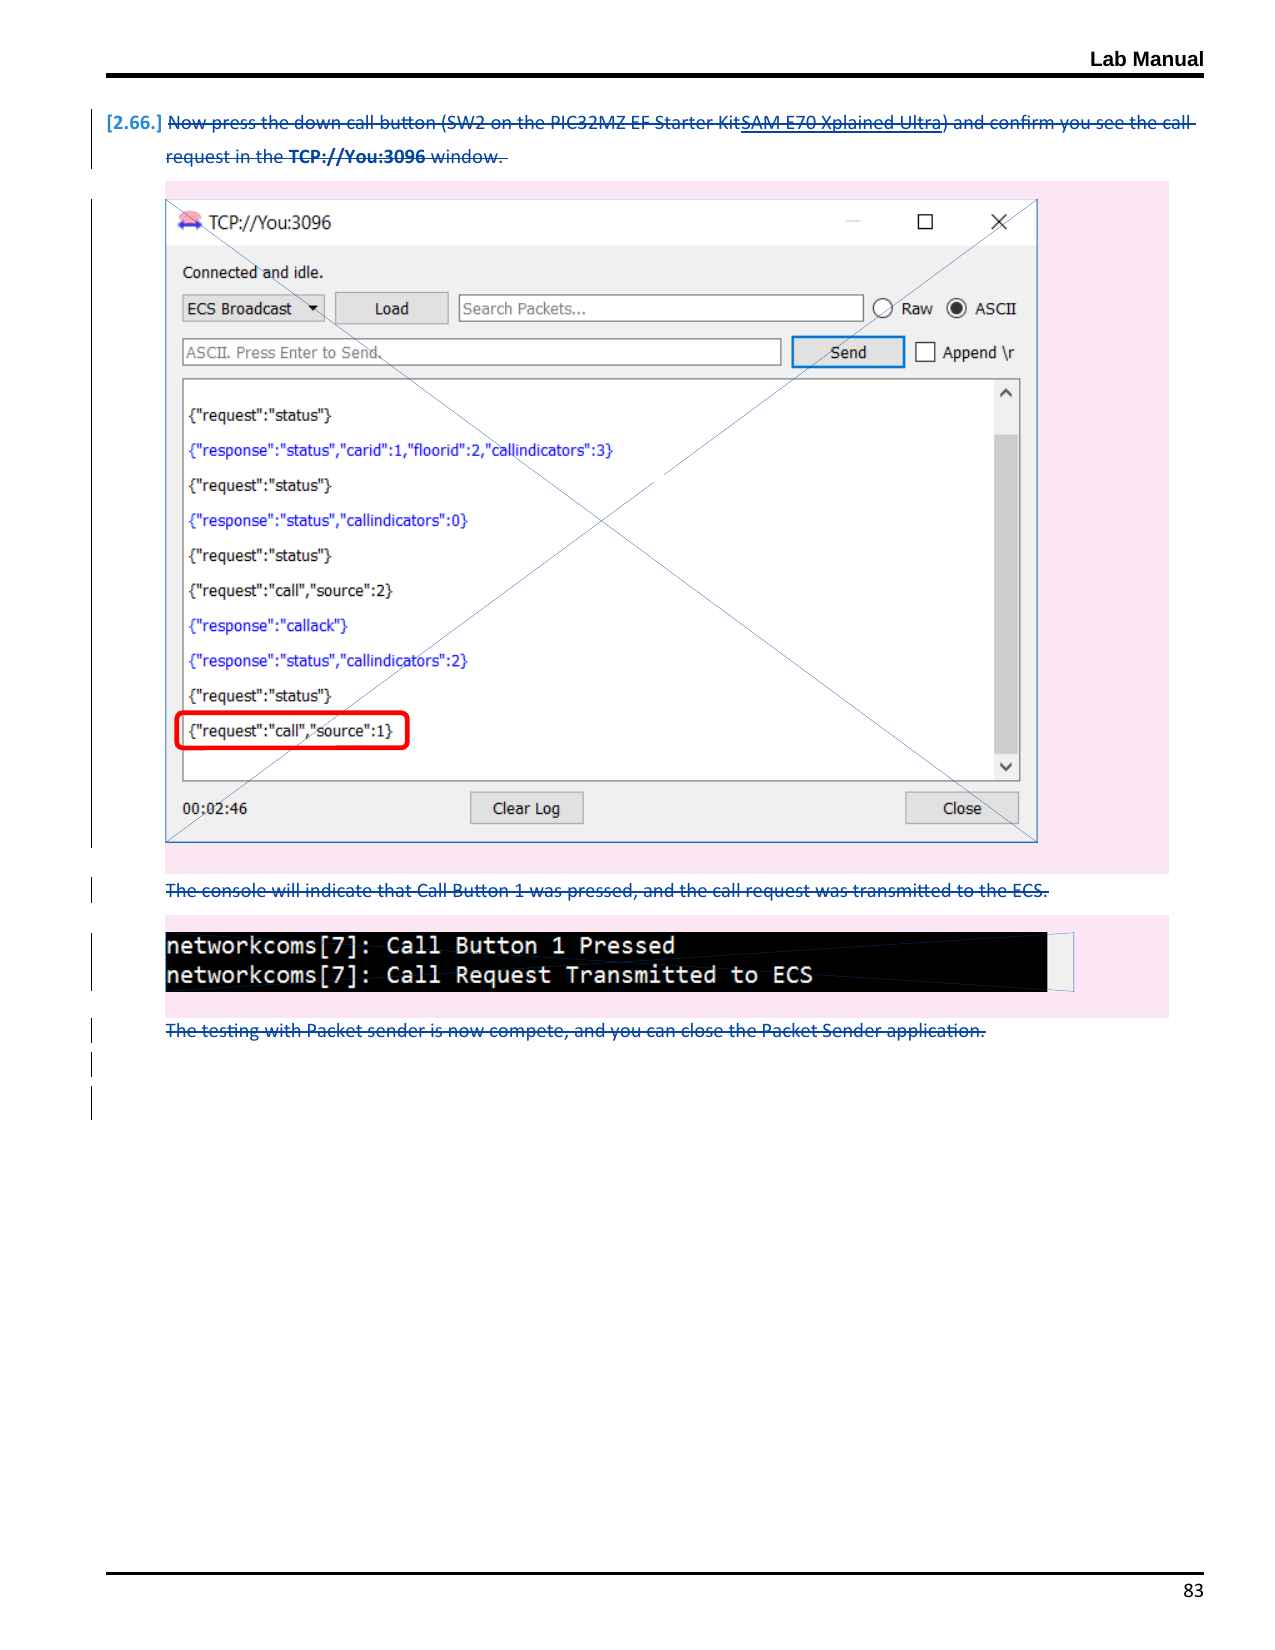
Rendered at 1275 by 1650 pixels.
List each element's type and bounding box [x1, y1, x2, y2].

picture [603, 200, 1038, 842]
picture [172, 932, 1067, 961]
picture [167, 522, 1036, 843]
picture [300, 716, 404, 745]
picture [165, 200, 600, 842]
picture [173, 963, 1066, 992]
picture [167, 199, 1036, 520]
picture [180, 716, 335, 745]
picture [637, 933, 1075, 991]
picture [165, 933, 603, 991]
